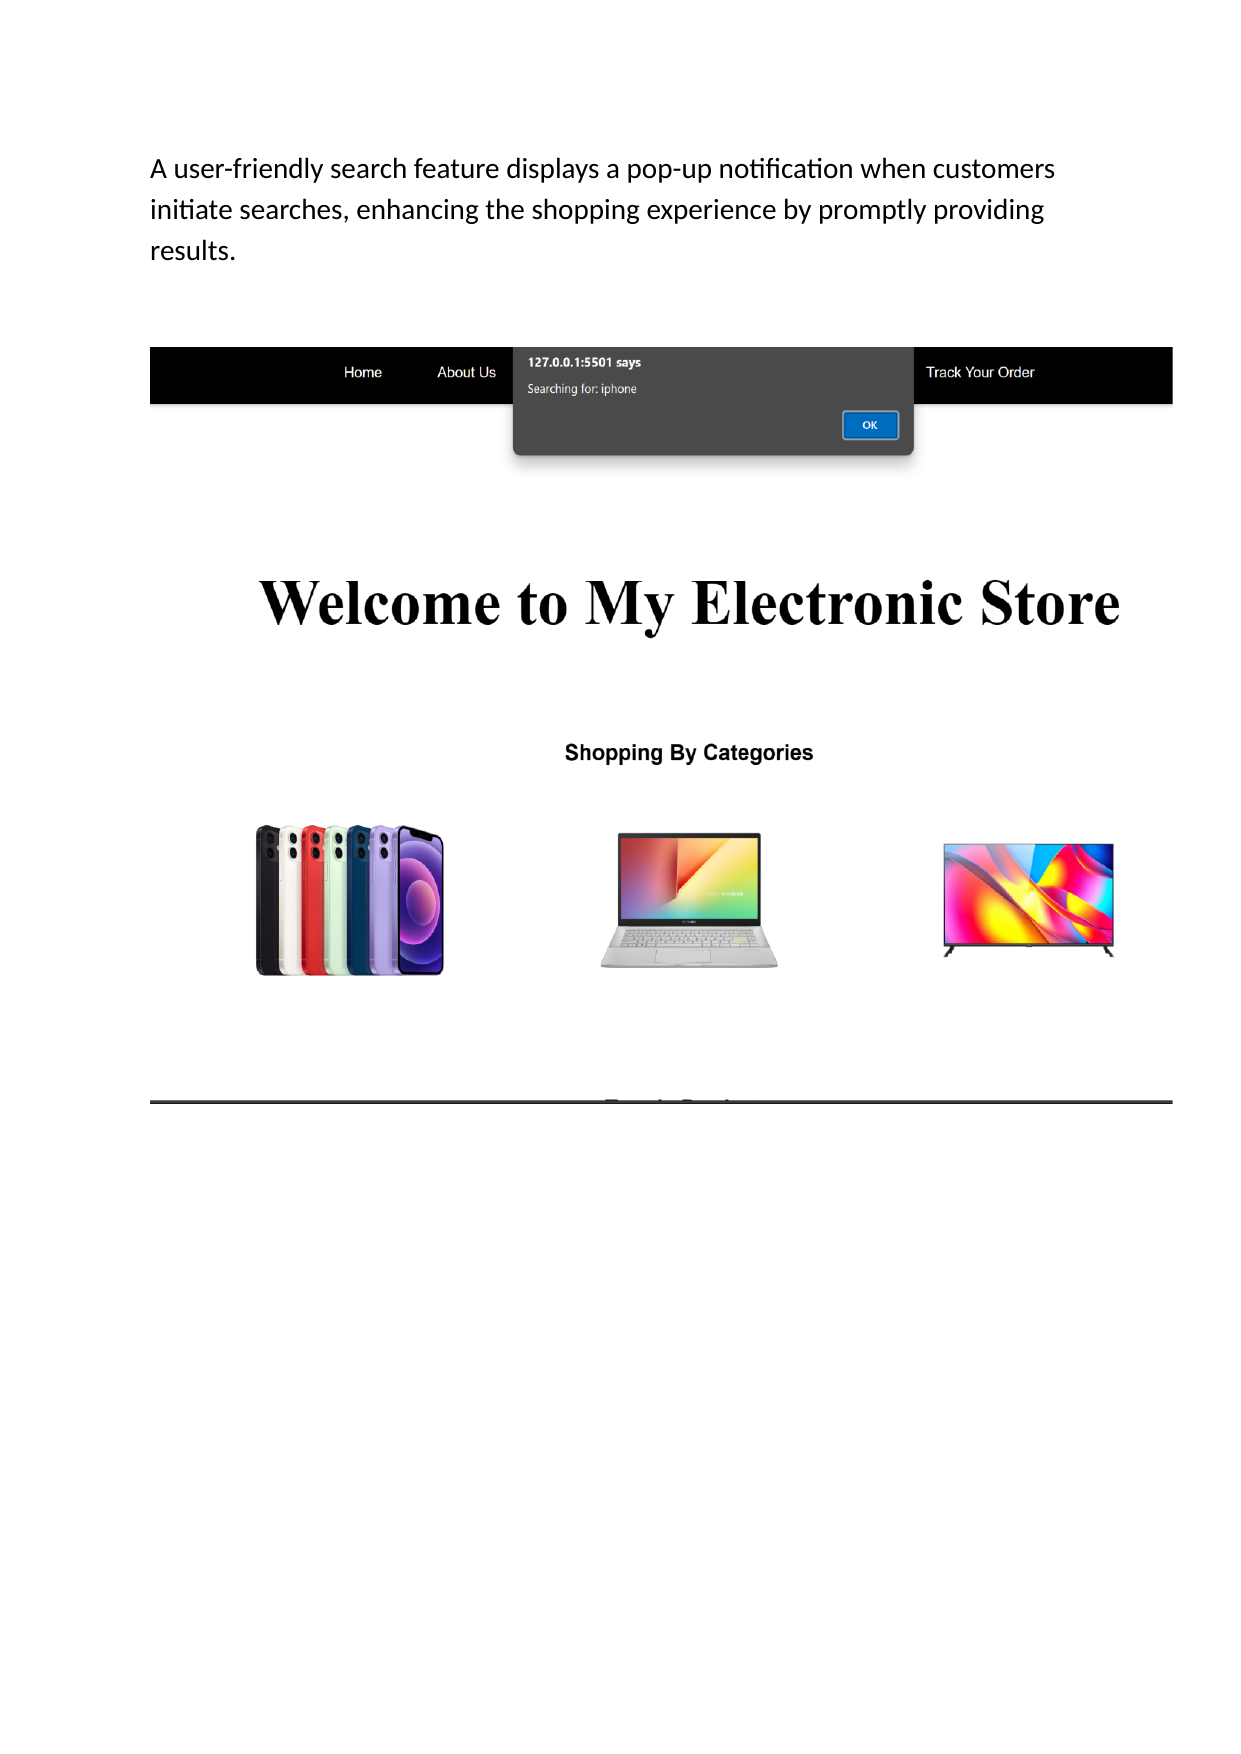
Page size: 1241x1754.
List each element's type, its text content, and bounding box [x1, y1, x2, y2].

picture [150, 347, 1173, 1104]
text A user-friendly search feature displays a pop-up notification when customers initiate searches, enhancing the shopping experience by promptly providing results. [150, 150, 1090, 267]
